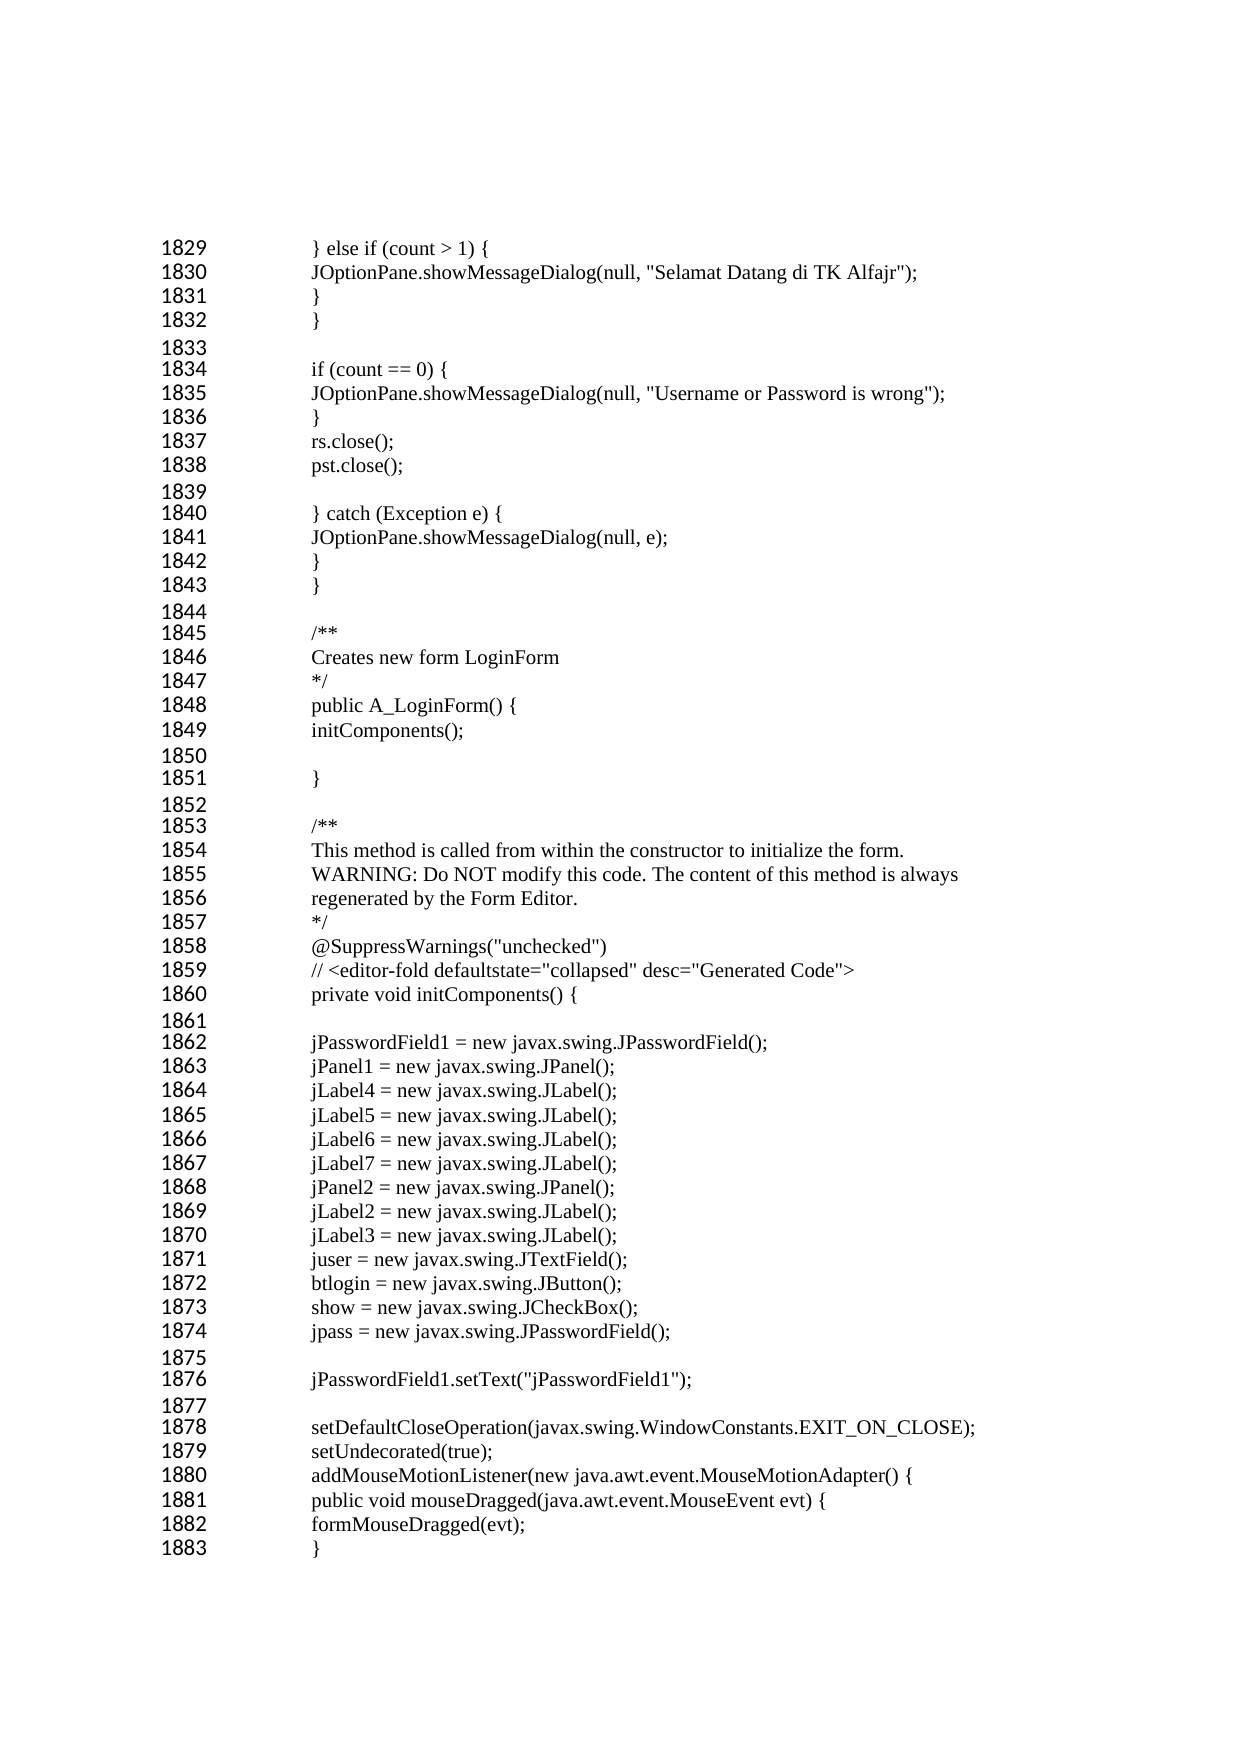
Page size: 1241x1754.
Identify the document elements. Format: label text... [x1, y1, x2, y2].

text WARNING: Do NOT modify this code. The content of this method is always [310, 862, 1063, 886]
text /** [310, 814, 1063, 838]
text juser = new javax.swing.JTextField(); [310, 1247, 1063, 1271]
text btlogin = new javax.swing.JButton(); [310, 1271, 1063, 1295]
text } else if (count > 1) { [310, 236, 1063, 260]
text } [310, 573, 1063, 597]
text pst.close(); [310, 453, 1063, 477]
text jLabel2 = new javax.swing.JLabel(); [310, 1199, 1063, 1223]
text initComponents(); [310, 717, 1063, 742]
text } [310, 1536, 1063, 1560]
text jLabel4 = new javax.swing.JLabel(); [310, 1078, 1063, 1102]
text } catch (Exception e) { [310, 501, 1063, 525]
text This method is called from within the constructor to initialize the form. [310, 838, 1063, 862]
text jLabel5 = new javax.swing.JLabel(); [310, 1102, 1063, 1127]
text JOptionPane.showMessageDialog(null, "Username or Password is wrong"); [310, 381, 1063, 405]
text jLabel7 = new javax.swing.JLabel(); [310, 1151, 1063, 1175]
text Creates new form LoginForm [310, 645, 1063, 669]
text JOptionPane.showMessageDialog(null, "Selamat Datang di TK Alfajr"); [310, 260, 1063, 284]
text jPanel2 = new javax.swing.JPanel(); [310, 1175, 1063, 1199]
text jPanel1 = new javax.swing.JPanel(); [310, 1054, 1063, 1078]
text } [310, 766, 1063, 790]
text formMouseDragged(evt); [310, 1512, 1063, 1536]
text jPasswordField1.setText("jPasswordField1"); [310, 1367, 1063, 1391]
text /** [310, 621, 1063, 645]
text public void mouseDragged(java.awt.event.MouseEvent evt) { [310, 1487, 1063, 1512]
text if (count == 0) { [310, 357, 1063, 381]
text jLabel3 = new javax.swing.JLabel(); [310, 1223, 1063, 1247]
text JOptionPane.showMessageDialog(null, e); [310, 525, 1063, 549]
text } [310, 284, 1063, 308]
text */ [310, 669, 1063, 693]
text // <editor-fold defaultstate="collapsed" desc="Generated Code"> [310, 958, 1063, 982]
text jLabel6 = new javax.swing.JLabel(); [310, 1127, 1063, 1151]
text regenerated by the Form Editor. [310, 886, 1063, 910]
text */ [310, 910, 1063, 934]
text addMouseMotionListener(new java.awt.event.MouseMotionAdapter() { [310, 1463, 1063, 1487]
text @SuppressWarnings("unchecked") [310, 934, 1063, 958]
text jpass = new javax.swing.JPasswordField(); [310, 1319, 1063, 1343]
text } [310, 549, 1063, 573]
text show = new javax.swing.JCheckBox(); [310, 1295, 1063, 1319]
text setUndecorated(true); [310, 1439, 1063, 1463]
text rs.close(); [310, 429, 1063, 453]
text jPasswordField1 = new javax.swing.JPasswordField(); [310, 1030, 1063, 1054]
text private void initComponents() { [310, 982, 1063, 1006]
text public A_LoginForm() { [310, 693, 1063, 717]
text } [310, 308, 1063, 332]
text } [310, 405, 1063, 429]
text setDefaultCloseOperation(javax.swing.WindowConstants.EXIT_ON_CLOSE); [310, 1415, 1063, 1439]
